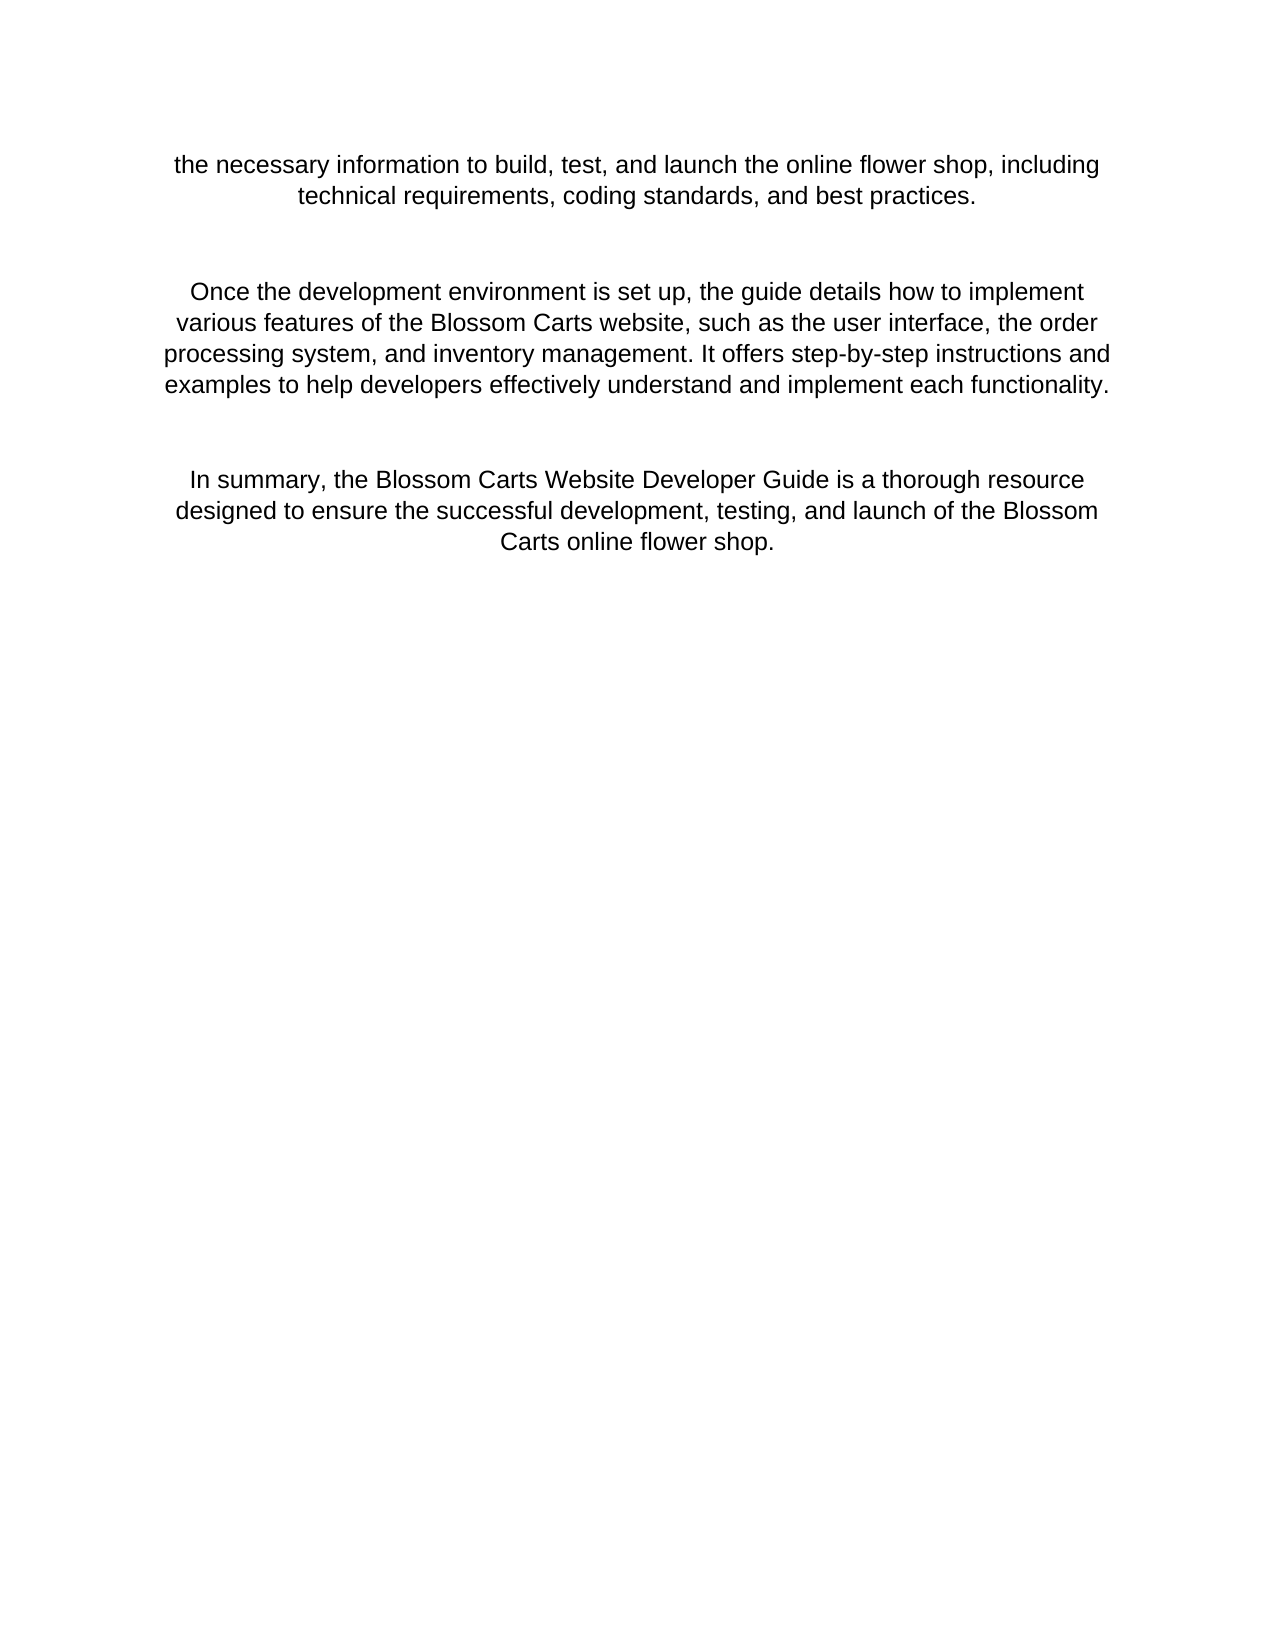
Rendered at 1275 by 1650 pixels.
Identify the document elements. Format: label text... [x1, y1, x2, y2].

text In summary, the Blossom Carts Website Developer Guide is a thorough resource designed to ensure the successful development, testing, and launch of the Blossom Carts online flower shop. [150, 465, 1125, 556]
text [150, 150, 1125, 210]
text Once the development environment is set up, the guide details how to implement various features of the Blossom Carts website, such as the user interface, the order processing system, and inventory management. It offers step-by-step instructions and examples to help developers effectively understand and implement each functionality. [150, 276, 1125, 398]
